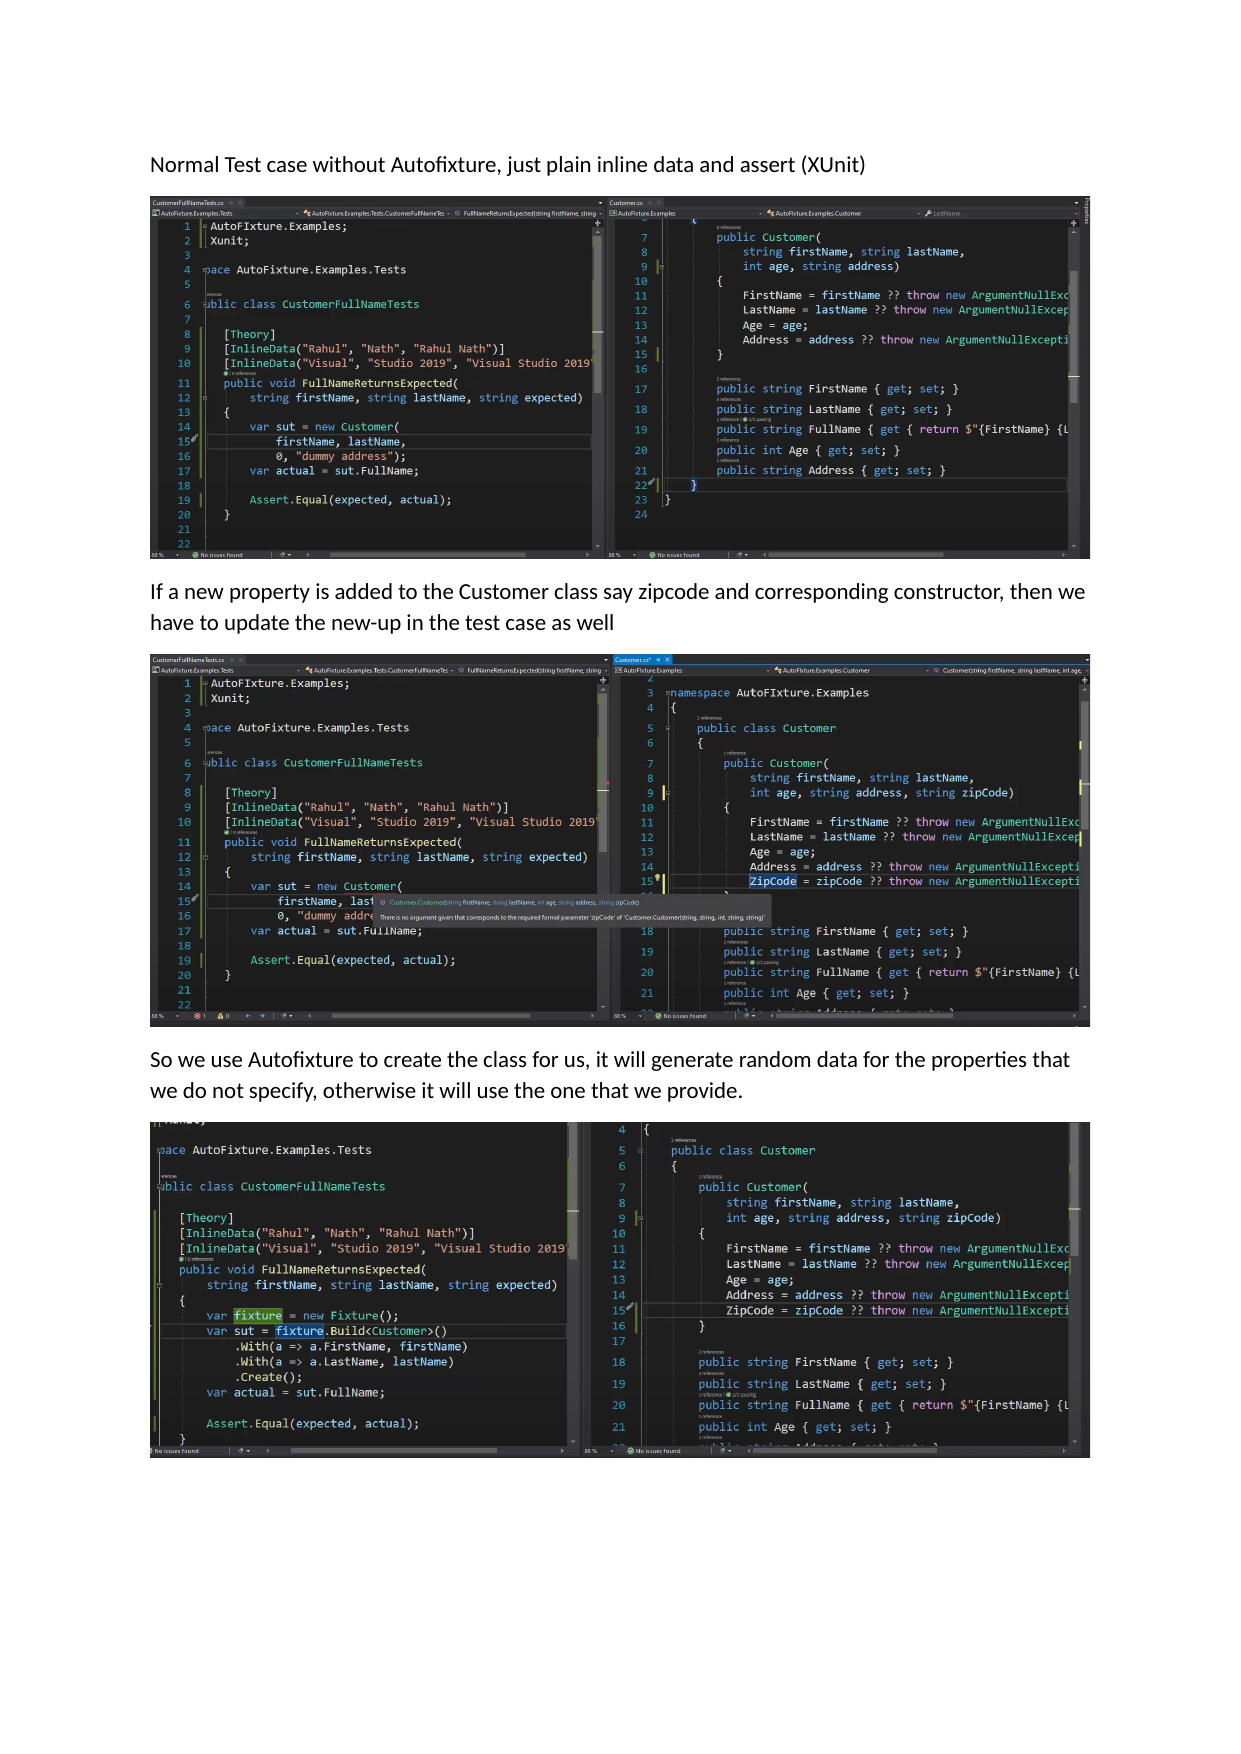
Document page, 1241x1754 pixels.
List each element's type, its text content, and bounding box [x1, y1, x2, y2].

picture [150, 654, 1091, 1027]
text If a new property is added to the Customer class say zipcode and corresponding constructor, then we have to update the new-up in the test case as well [150, 577, 1090, 636]
text Normal Test case without Autofixture, just plain inline data and assert (XUnit) [150, 150, 1090, 178]
text So we use Autofixture to create the class for us, it will generate random data for the properties that we do not specify, otherwise it will use the one that we provide. [150, 1046, 1090, 1104]
picture [150, 196, 1091, 559]
picture [150, 1122, 1091, 1458]
